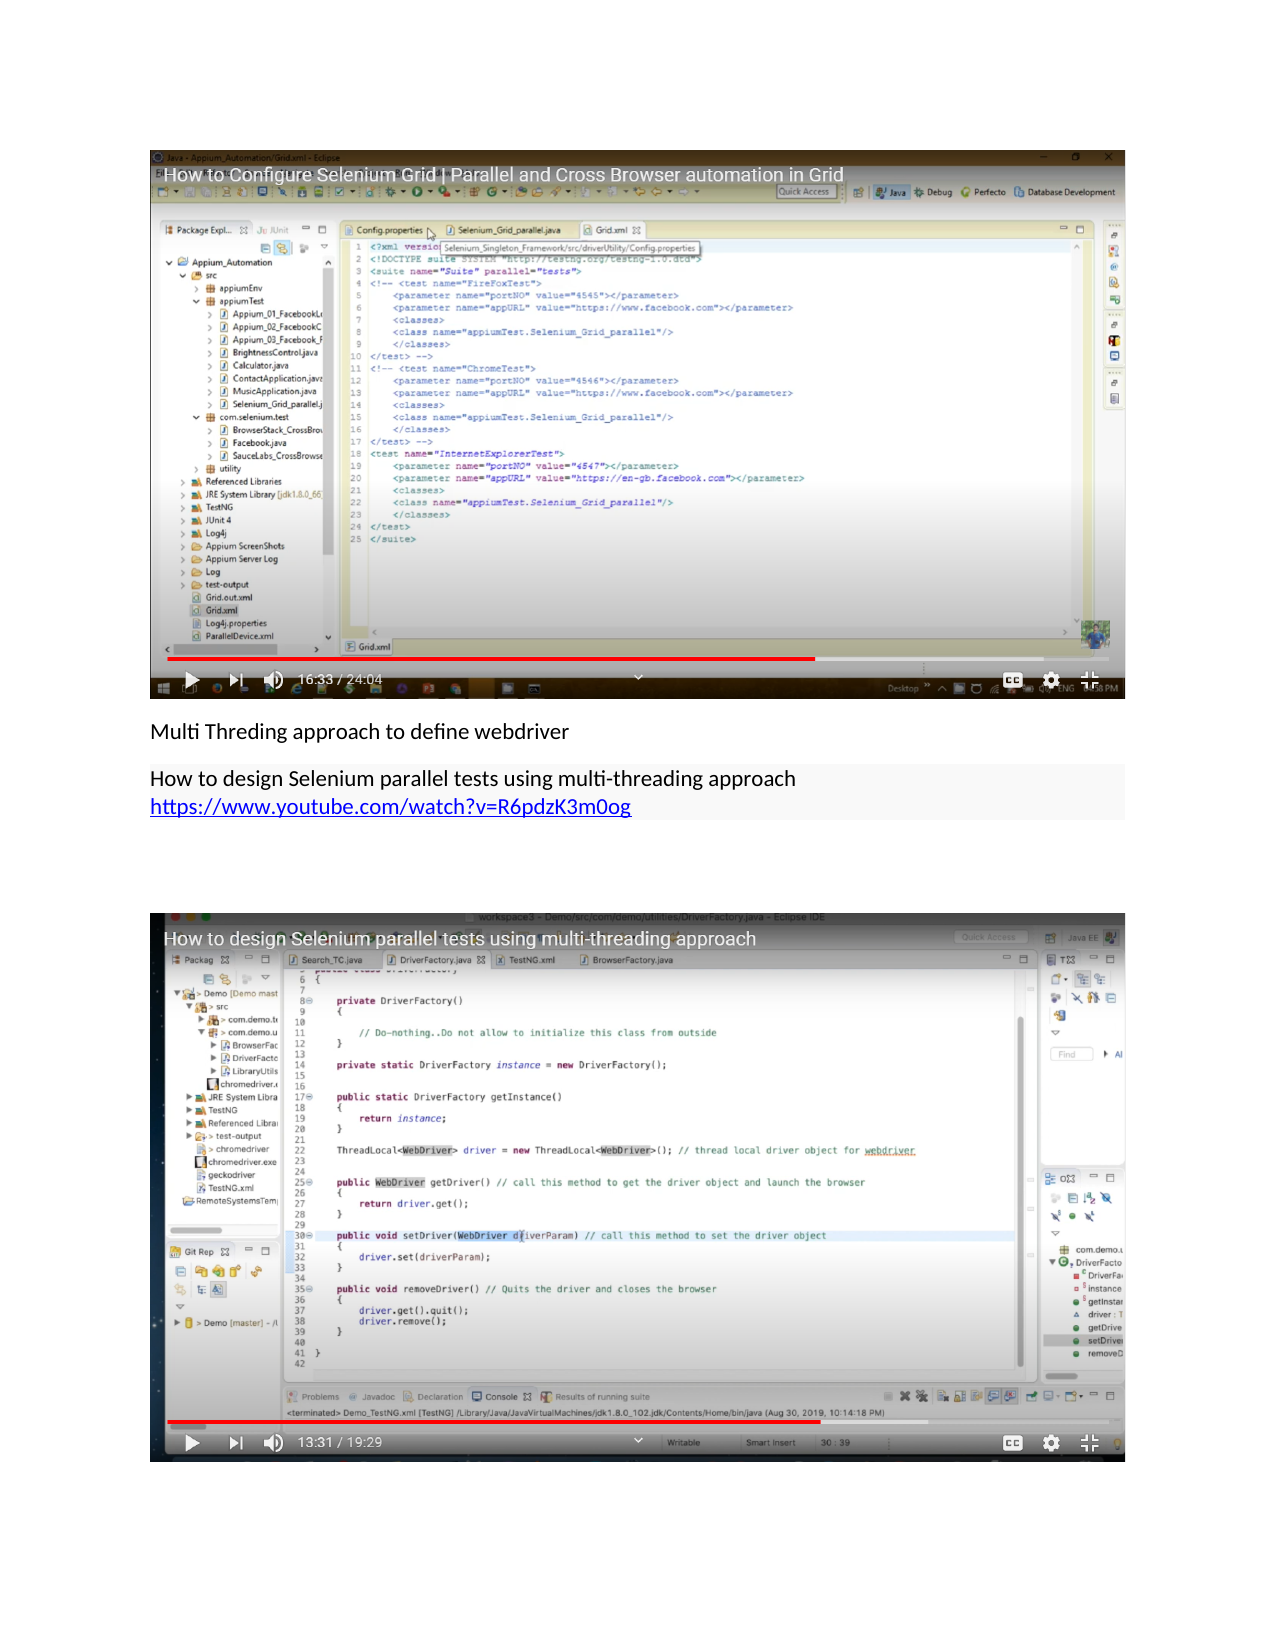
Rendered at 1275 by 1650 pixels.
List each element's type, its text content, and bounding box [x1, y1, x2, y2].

text Multi Threding approach to define webdriver [150, 717, 1125, 745]
text https://www.youtube.com/watch?v=R6pdzK3m0og [150, 792, 1125, 820]
picture [150, 913, 1125, 1462]
text How to design Selenium parallel tests using multi-threading approach [150, 764, 1125, 792]
picture [150, 150, 1125, 699]
